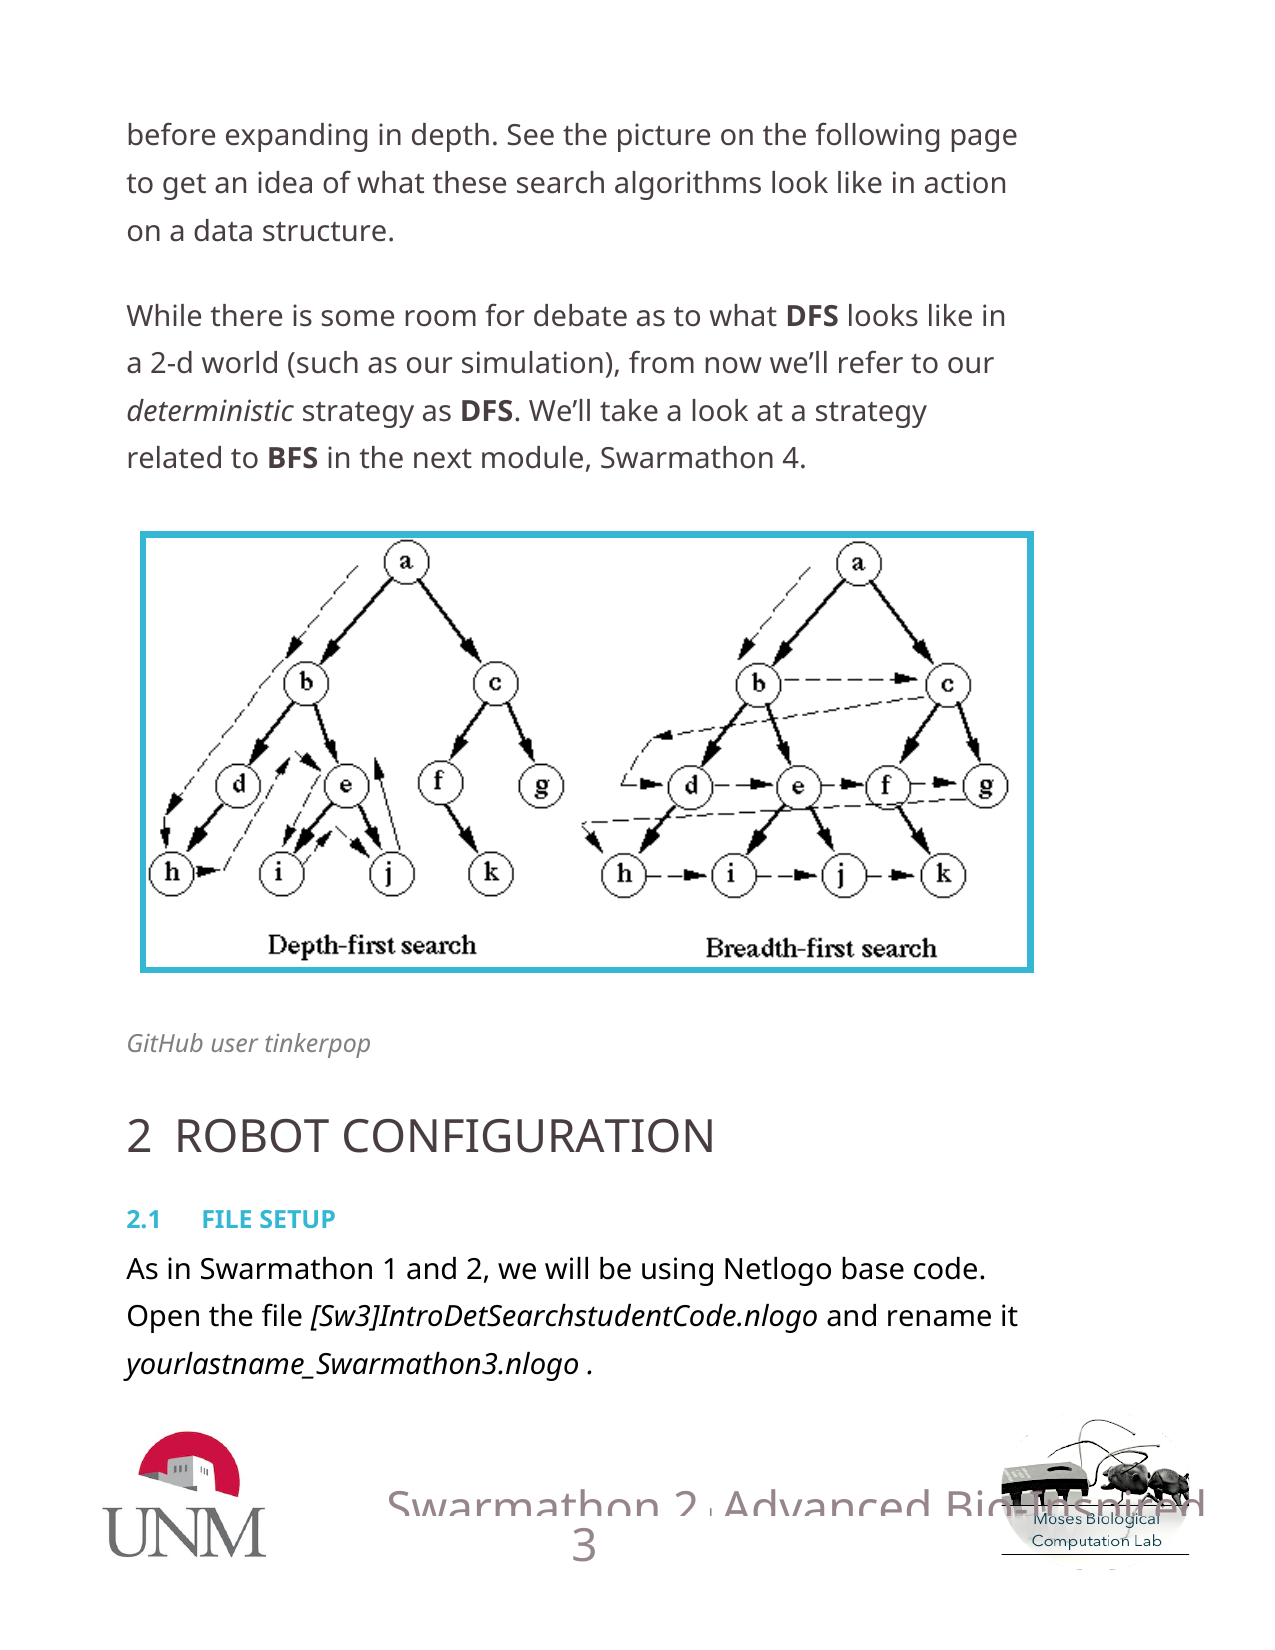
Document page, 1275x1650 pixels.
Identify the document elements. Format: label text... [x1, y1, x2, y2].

text As in Swarmathon 1 and 2, we will be using Netlogo base code. Open the file [Sw3]IntroDetSearchstudentCode.nlogo and rename it yourlastname_Swarmathon3.nlogo . [126, 1248, 1020, 1383]
subtitle file setup [126, 1202, 1020, 1236]
text While there is some room for debate as to what DFS looks like in a 2-d world (such as our simulation), from now we’ll refer to our deterministic strategy as DFS. We’ll take a look at a strategy related to BFS in the next module, Swarmathon 4. [126, 295, 1020, 477]
picture [101, 1430, 267, 1558]
subtitle robot configuration [126, 1104, 1020, 1166]
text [126, 115, 1020, 249]
picture [146, 538, 1027, 967]
picture [1001, 1410, 1190, 1570]
